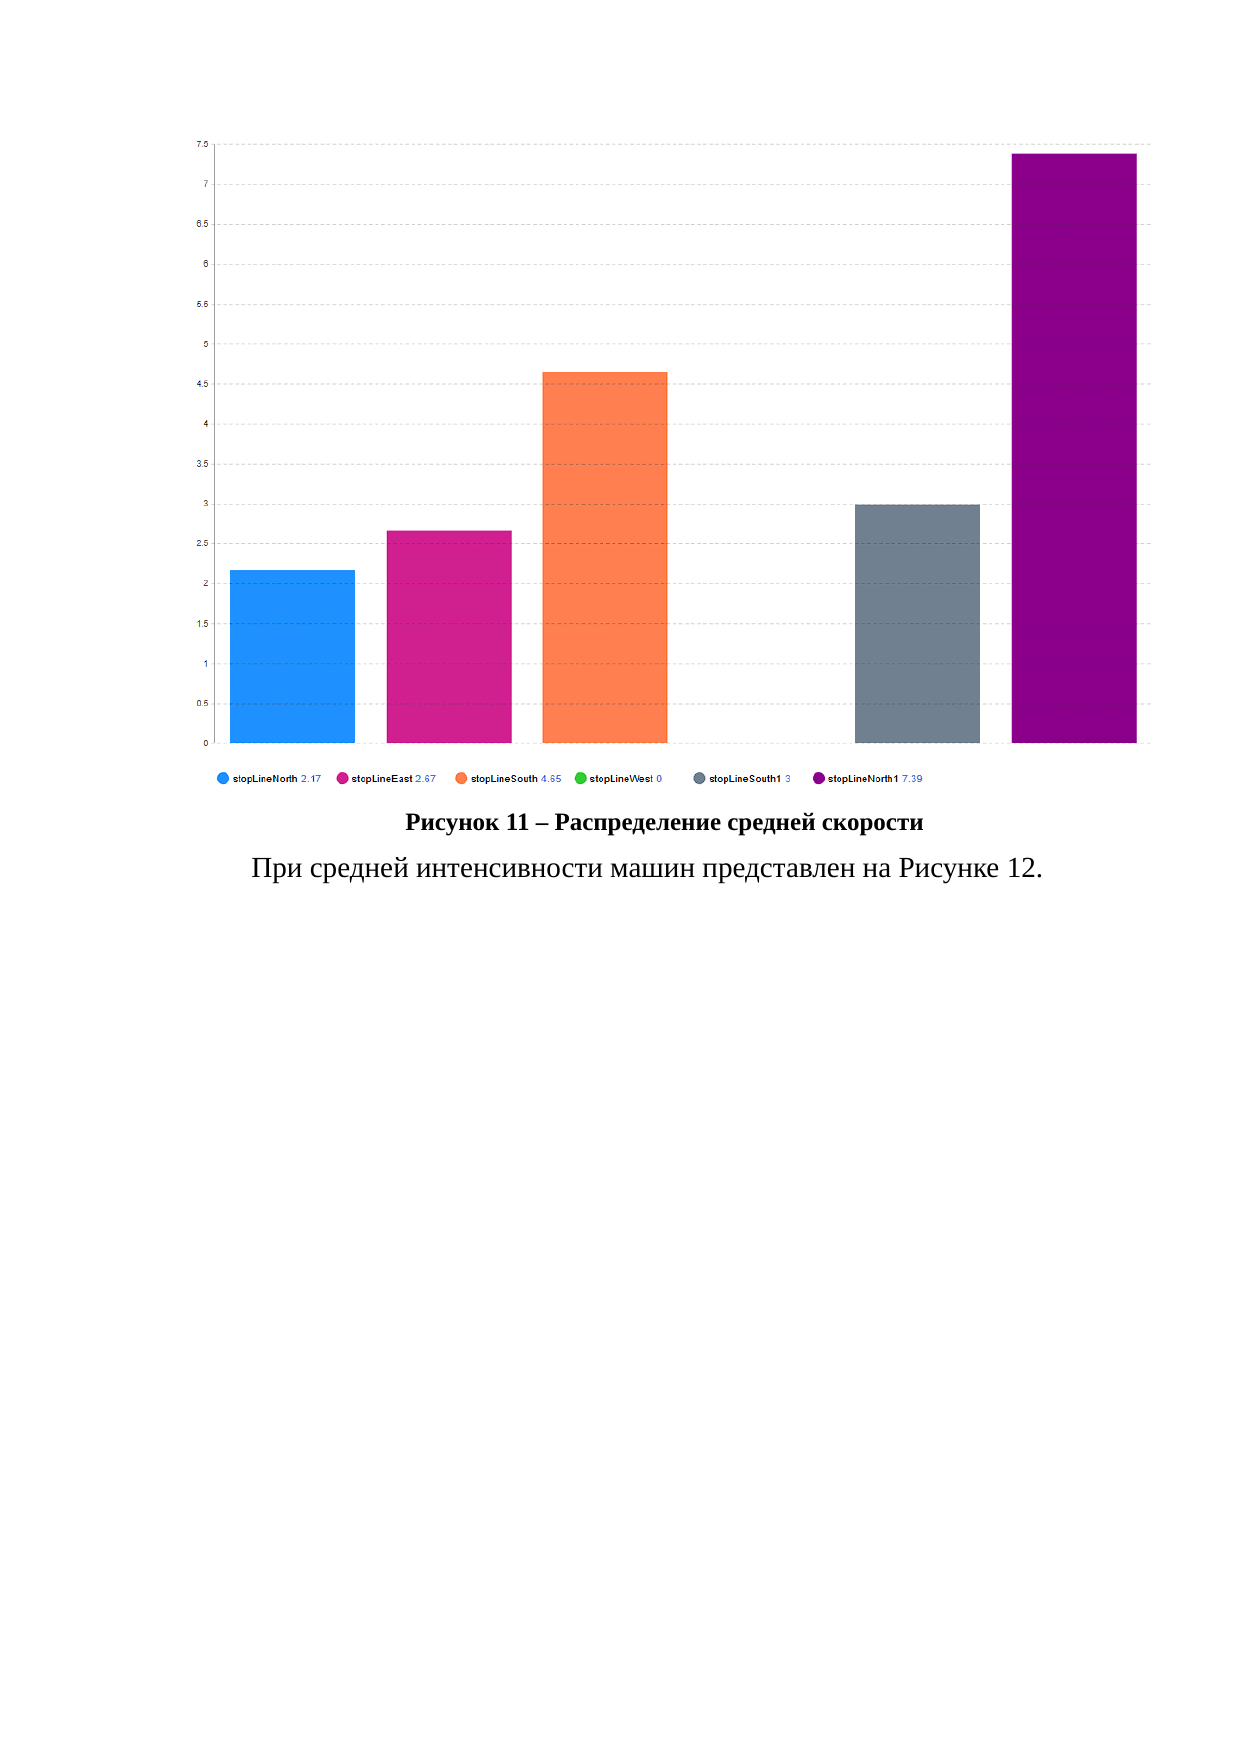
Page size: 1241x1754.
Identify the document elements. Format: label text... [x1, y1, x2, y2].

text Рисунок 11 – Распределение средней скорости [177, 807, 1152, 836]
text При средней интенсивности машин представлен на Рисунке 12. [177, 850, 1152, 884]
picture [177, 118, 1152, 793]
